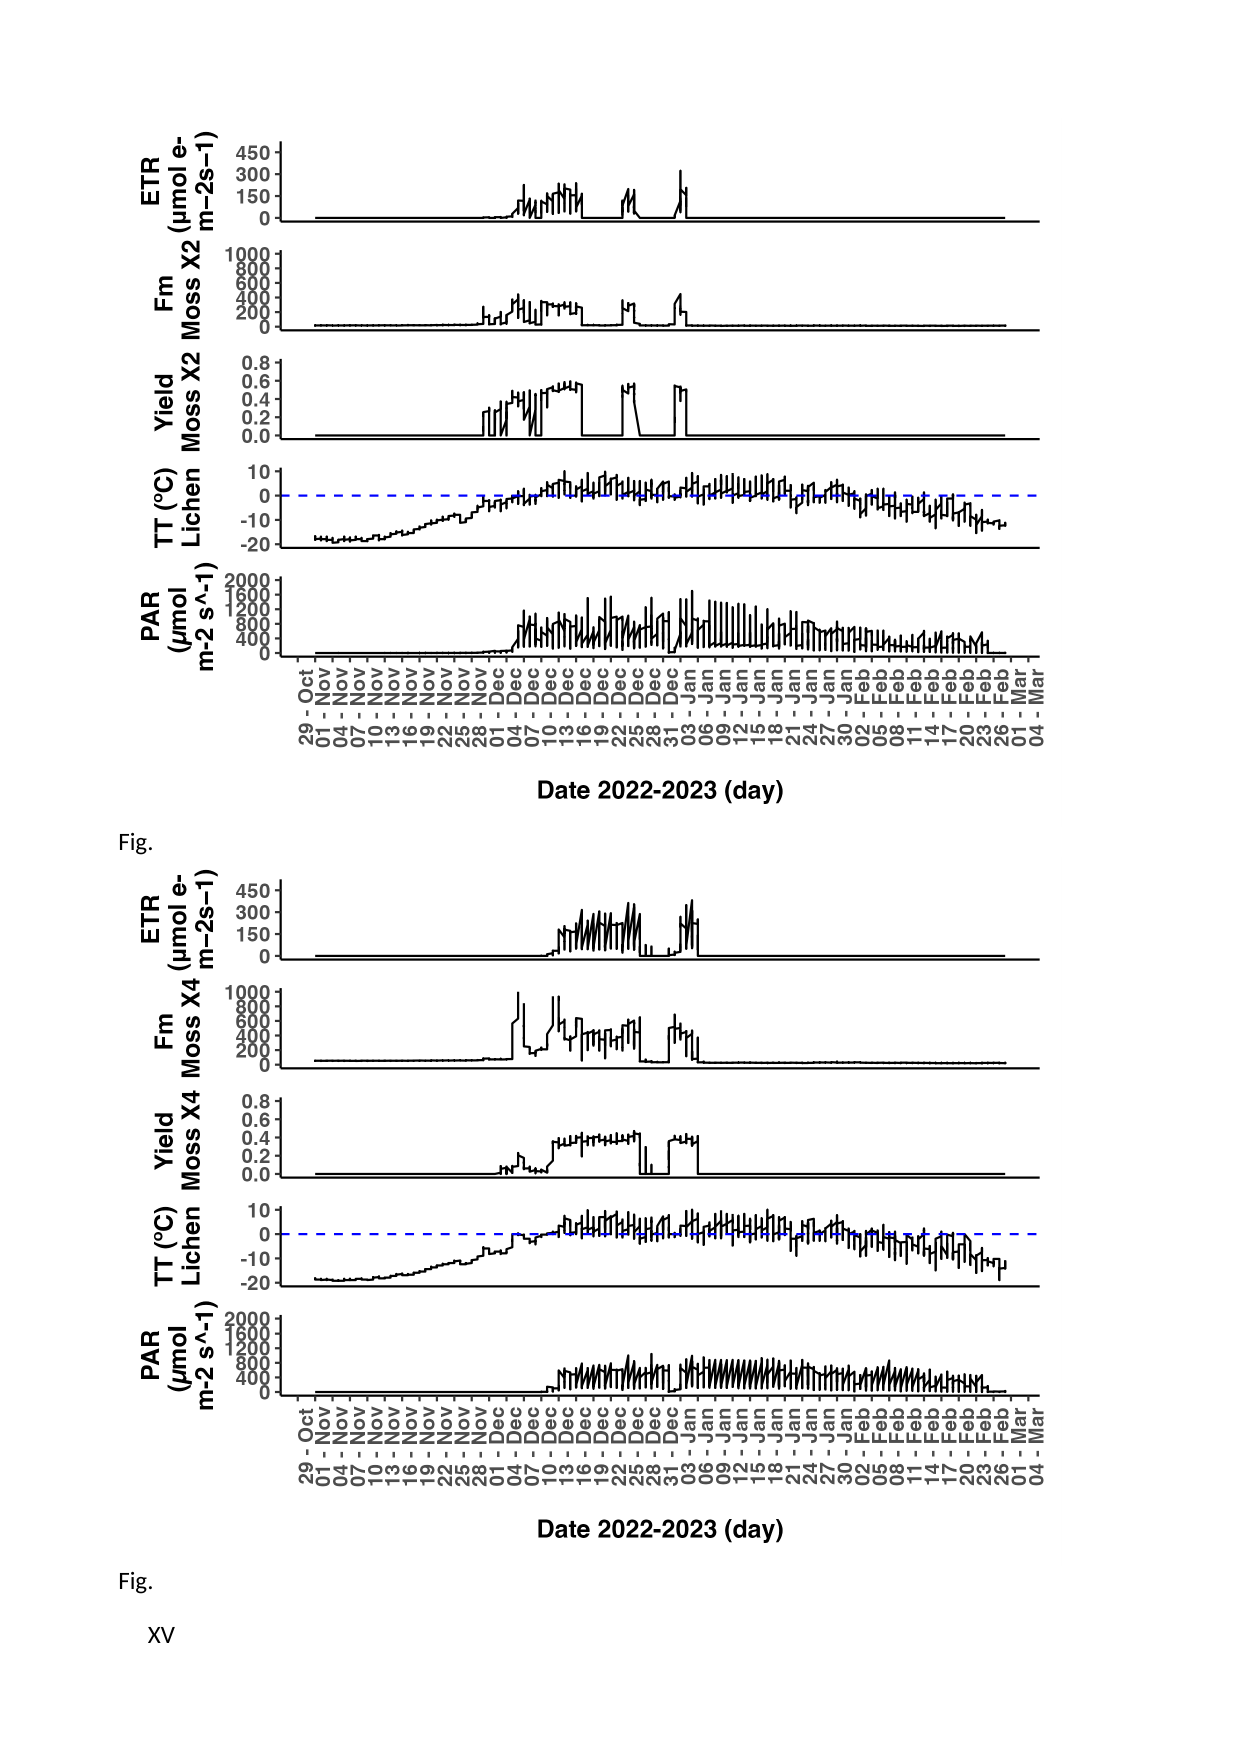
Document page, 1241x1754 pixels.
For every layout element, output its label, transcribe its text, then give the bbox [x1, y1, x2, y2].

picture [118, 857, 1062, 1566]
picture [118, 118, 1062, 827]
text Fig. [118, 826, 1122, 857]
text Fig. [118, 1565, 1122, 1596]
